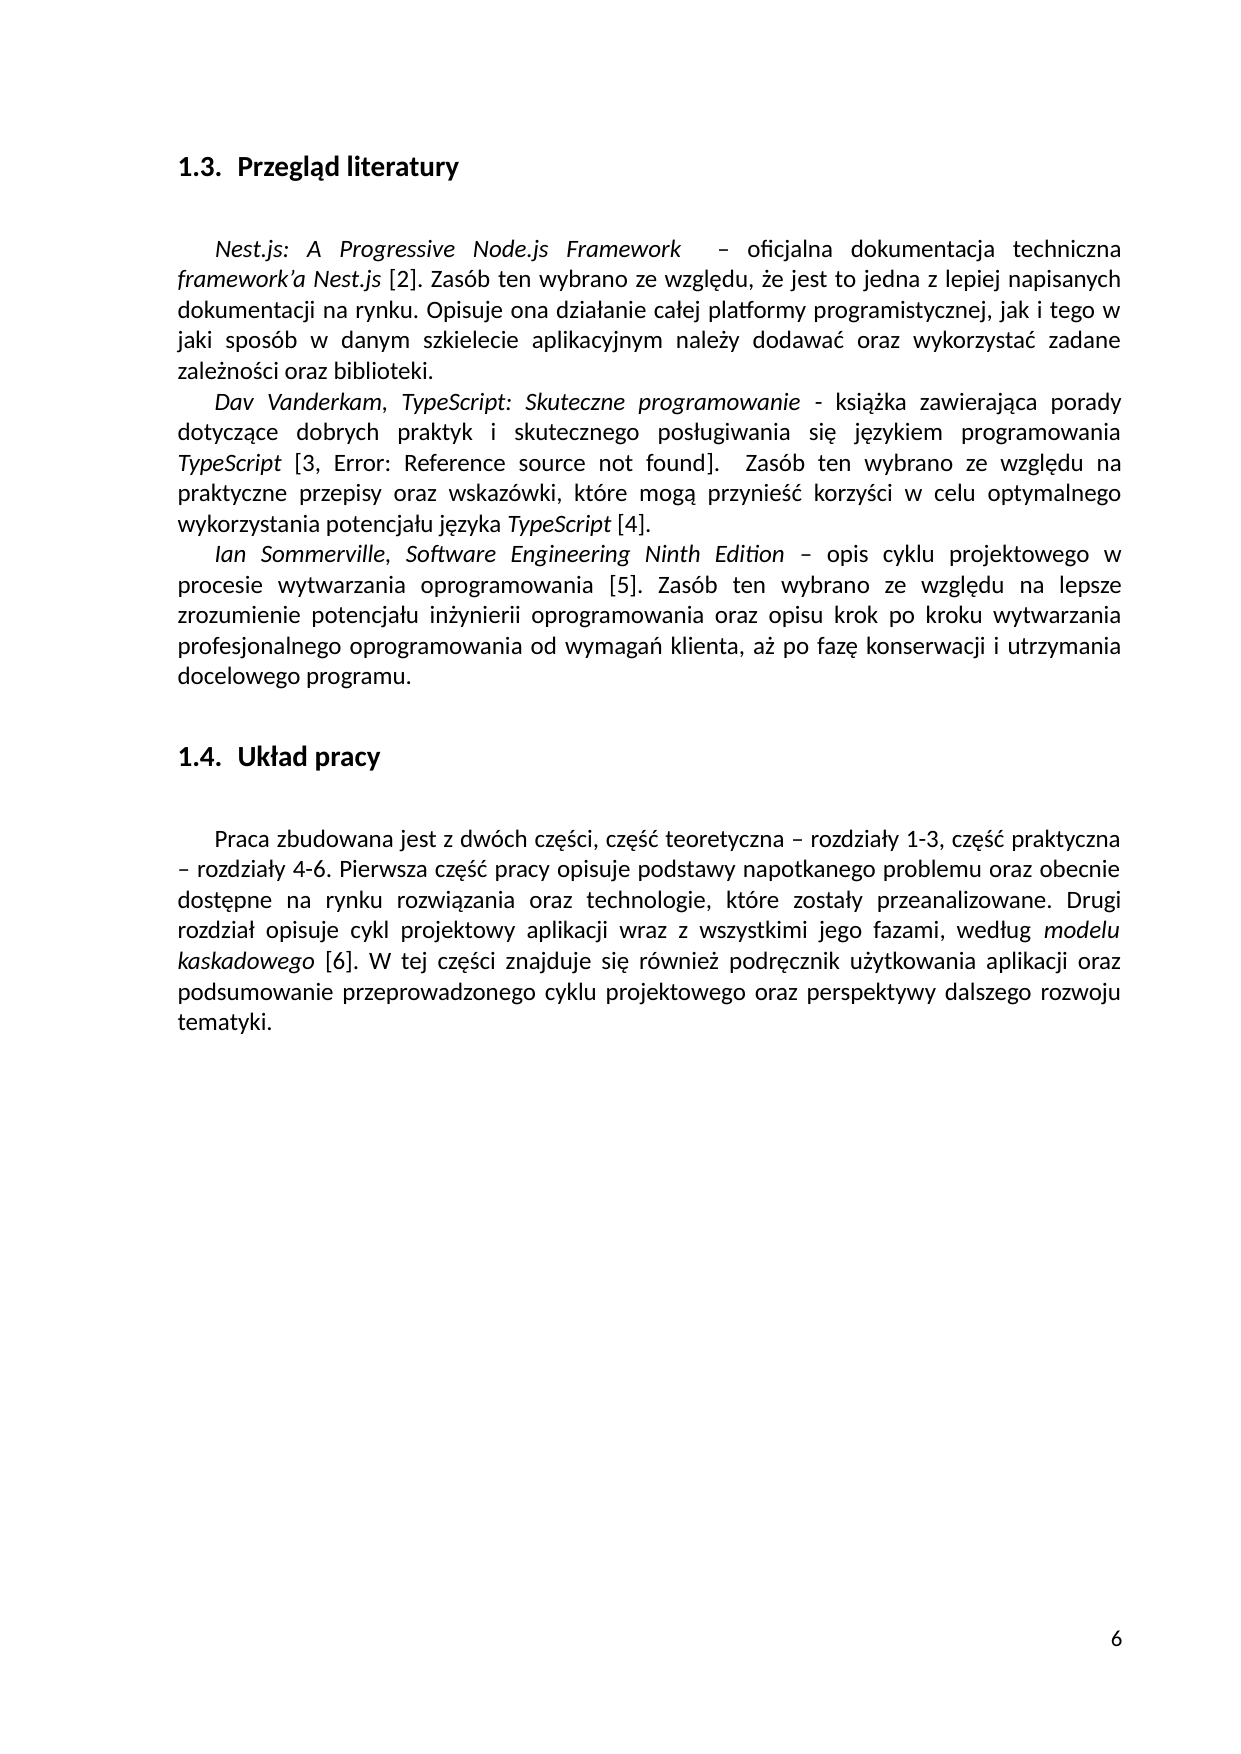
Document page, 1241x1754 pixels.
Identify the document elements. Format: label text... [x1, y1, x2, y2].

text Praca zbudowana jest z dwóch części, część teoretyczna – rozdziały 1-3, część praktyczna – rozdziały 4-6. Pierwsza część pracy opisuje podstawy napotkanego problemu oraz obecnie dostępne na rynku rozwiązania oraz technologie, które zostały przeanalizowane. Drugi rozdział opisuje cykl projektowy aplikacji wraz z wszystkimi jego fazami, według modelu kaskadowego [6]. W tej części znajduje się również podręcznik użytkowania aplikacji oraz podsumowanie przeprowadzonego cyklu projektowego oraz perspektywy dalszego rozwoju tematyki. [177, 823, 1122, 1037]
text Nest.js: A Progressive Node.js Framework – oficjalna dokumentacja techniczna framework’a Nest.js [2]. Zasób ten wybrano ze względu, że jest to jedna z lepiej napisanych dokumentacji na rynku. Opisuje ona działanie całej platformy programistycznej, jak i tego w jaki sposób w danym szkielecie aplikacyjnym należy dodawać oraz wykorzystać zadane zależności oraz biblioteki. [177, 233, 1122, 386]
text Dav Vanderkam, TypeScript: Skuteczne programowanie - książka zawierająca porady dotyczące dobrych praktyk i skutecznego posługiwania się językiem programowania TypeScript [3, 4]. Zasób ten wybrano ze względu na praktyczne przepisy oraz wskazówki, które mogą przynieść korzyści w celu optymalnego wykorzystania potencjału języka TypeScript [4]. [177, 386, 1122, 538]
subtitle Układ pracy [177, 738, 1122, 773]
subtitle Przegląd literatury [177, 148, 1122, 183]
text Ian Sommerville, Software Engineering Ninth Edition – opis cyklu projektowego w procesie wytwarzania oprogramowania [5]. Zasób ten wybrano ze względu na lepsze zrozumienie potencjału inżynierii oprogramowania oraz opisu krok po kroku wytwarzania profesjonalnego oprogramowania od wymagań klienta, aż po fazę konserwacji i utrzymania docelowego programu. [177, 538, 1122, 691]
